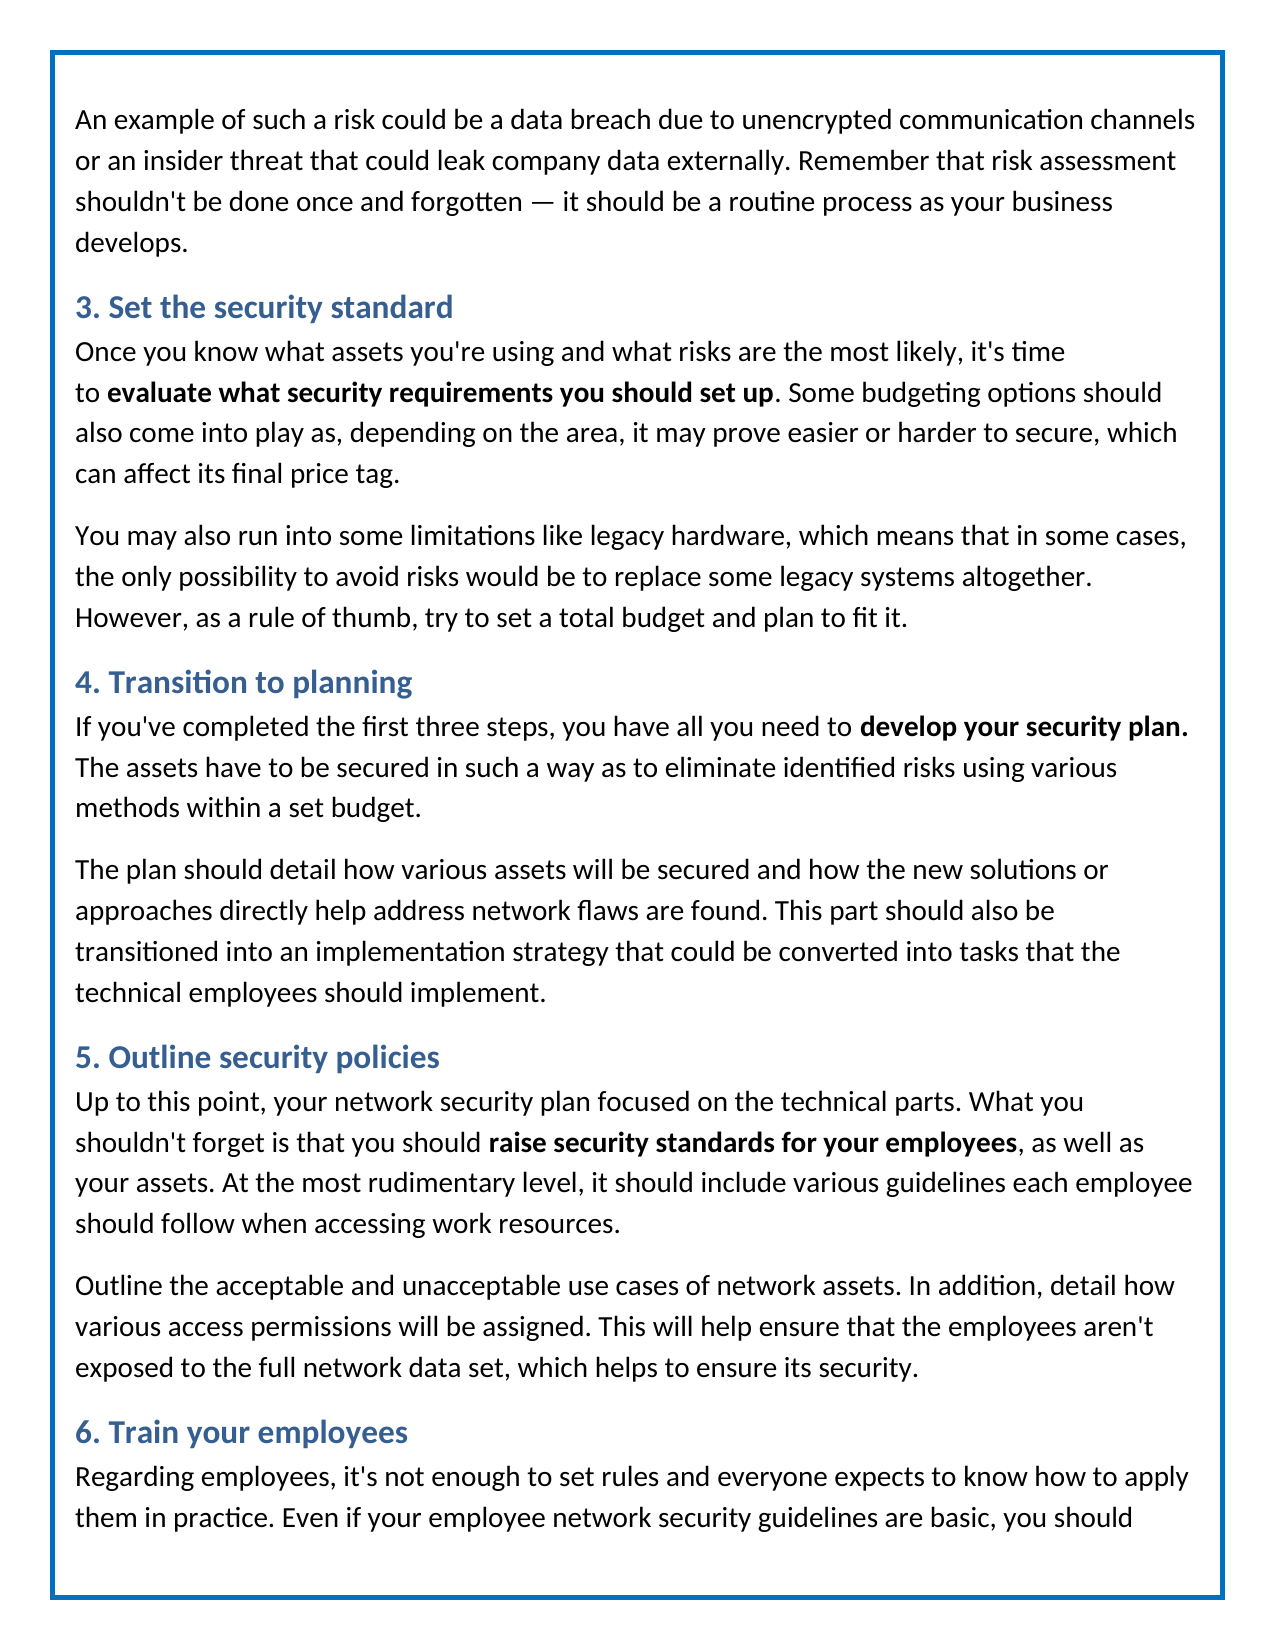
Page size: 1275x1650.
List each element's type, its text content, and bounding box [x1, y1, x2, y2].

text Outline the acceptable and unacceptable use cases of network assets. In addition, detail how various access permissions will be assigned. This will help ensure that the employees aren't exposed to the full network data set, which helps to ensure its security. [75, 1267, 1200, 1385]
text Once you know what assets you're using and what risks are the most likely, it's time to evaluate what security requirements you should set up. Some budgeting options should also come into play as, depending on the area, it may prove easier or harder to secure, which can affect its final price tag. [75, 333, 1200, 491]
text If you've completed the first three steps, you have all you need to develop your security plan. The assets have to be secured in such a way as to eliminate identified risks using various methods within a set budget. [75, 708, 1200, 825]
text The plan should detail how various assets will be secured and how the new solutions or approaches directly help address network flaws are found. This part should also be transitioned into an implementation strategy that could be converted into tasks that the technical employees should implement. [75, 851, 1200, 1010]
subtitle 5. Outline security policies [75, 1036, 1200, 1077]
subtitle 4. Transition to planning [75, 661, 1200, 702]
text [75, 1458, 1200, 1534]
subtitle 3. Set the security standard [75, 286, 1200, 327]
text You may also run into some limitations like legacy hardware, which means that in some cases, the only possibility to avoid risks would be to replace some legacy systems altogether. However, as a rule of thumb, try to set a total budget and plan to fit it. [75, 517, 1200, 635]
text Up to this point, your network security plan focused on the technical parts. What you shouldn't forget is that you should raise security standards for your employees, as well as your assets. At the most rudimentary level, it should include various guidelines each employee should follow when accessing work resources. [75, 1083, 1200, 1241]
subtitle 6. Train your employees [75, 1411, 1200, 1452]
text An example of such a risk could be a data breach due to unencrypted communication channels or an insider threat that could leak company data externally. Remember that risk assessment shouldn't be done once and forgotten — it should be a routine process as your business develops. [75, 101, 1200, 260]
